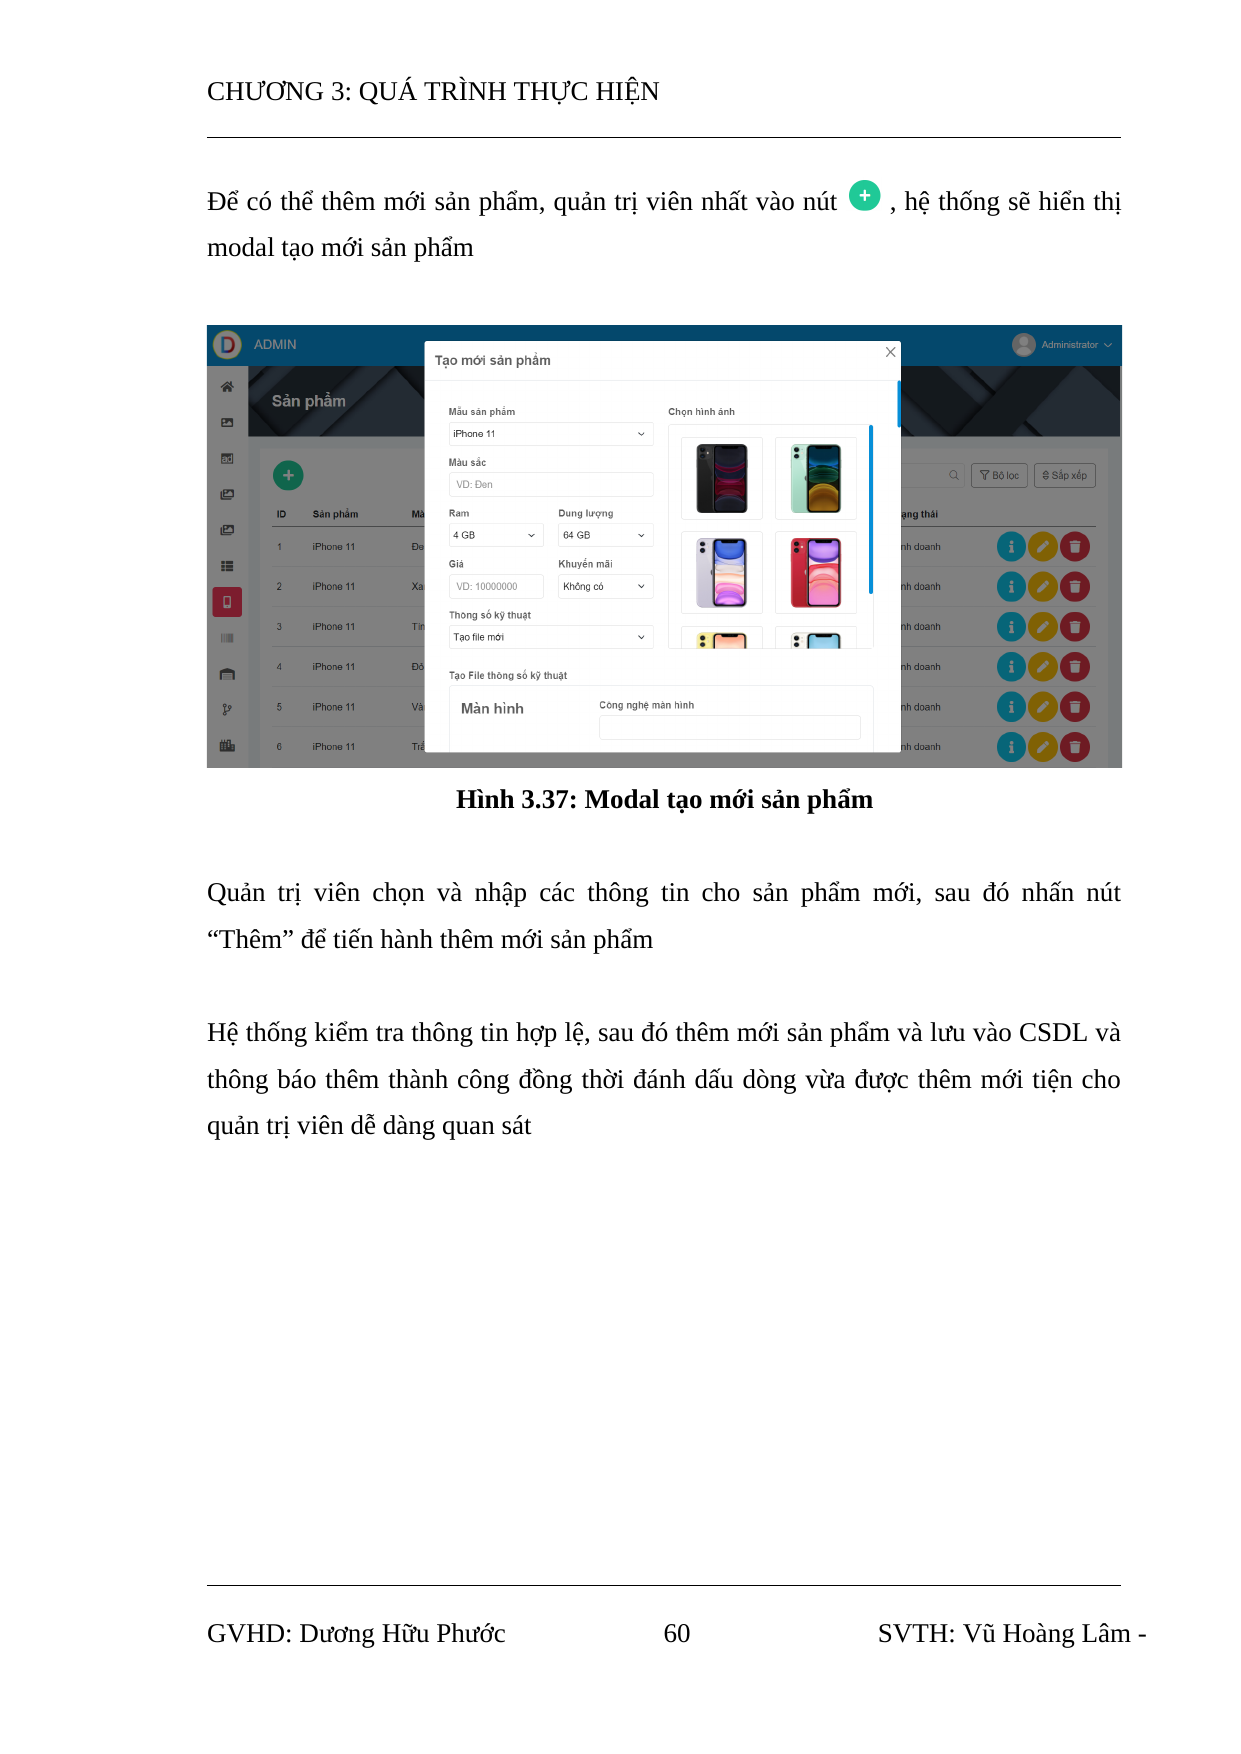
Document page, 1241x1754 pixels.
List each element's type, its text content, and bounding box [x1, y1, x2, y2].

text Hệ thống kiểm tra thông tin hợp lệ, sau đó thêm mới sản phẩm và lưu vào CSDL và thông báo thêm thành công đồng thời đánh dấu dòng vừa được thêm mới tiện cho quản trị viên dễ dàng quan sát [207, 1016, 1122, 1141]
picture [213, 331, 241, 359]
picture [277, 340, 282, 348]
text Để có thể thêm mới sản phẩm, quản trị viên nhất vào nút , hệ thống sẽ hiển thị modal tạo mới sản phẩm [207, 177, 1122, 263]
picture [206, 342, 1123, 768]
text Quản trị viên chọn và nhập các thông tin cho sản phẩm mới, sau đó nhấn nút “Thêm” để tiến hành thêm mới sản phẩm [207, 876, 1122, 954]
subtitle Hình 3.37: Modal tạo mới sản phẩm [207, 783, 1122, 814]
picture [846, 177, 882, 211]
picture [1013, 334, 1035, 356]
